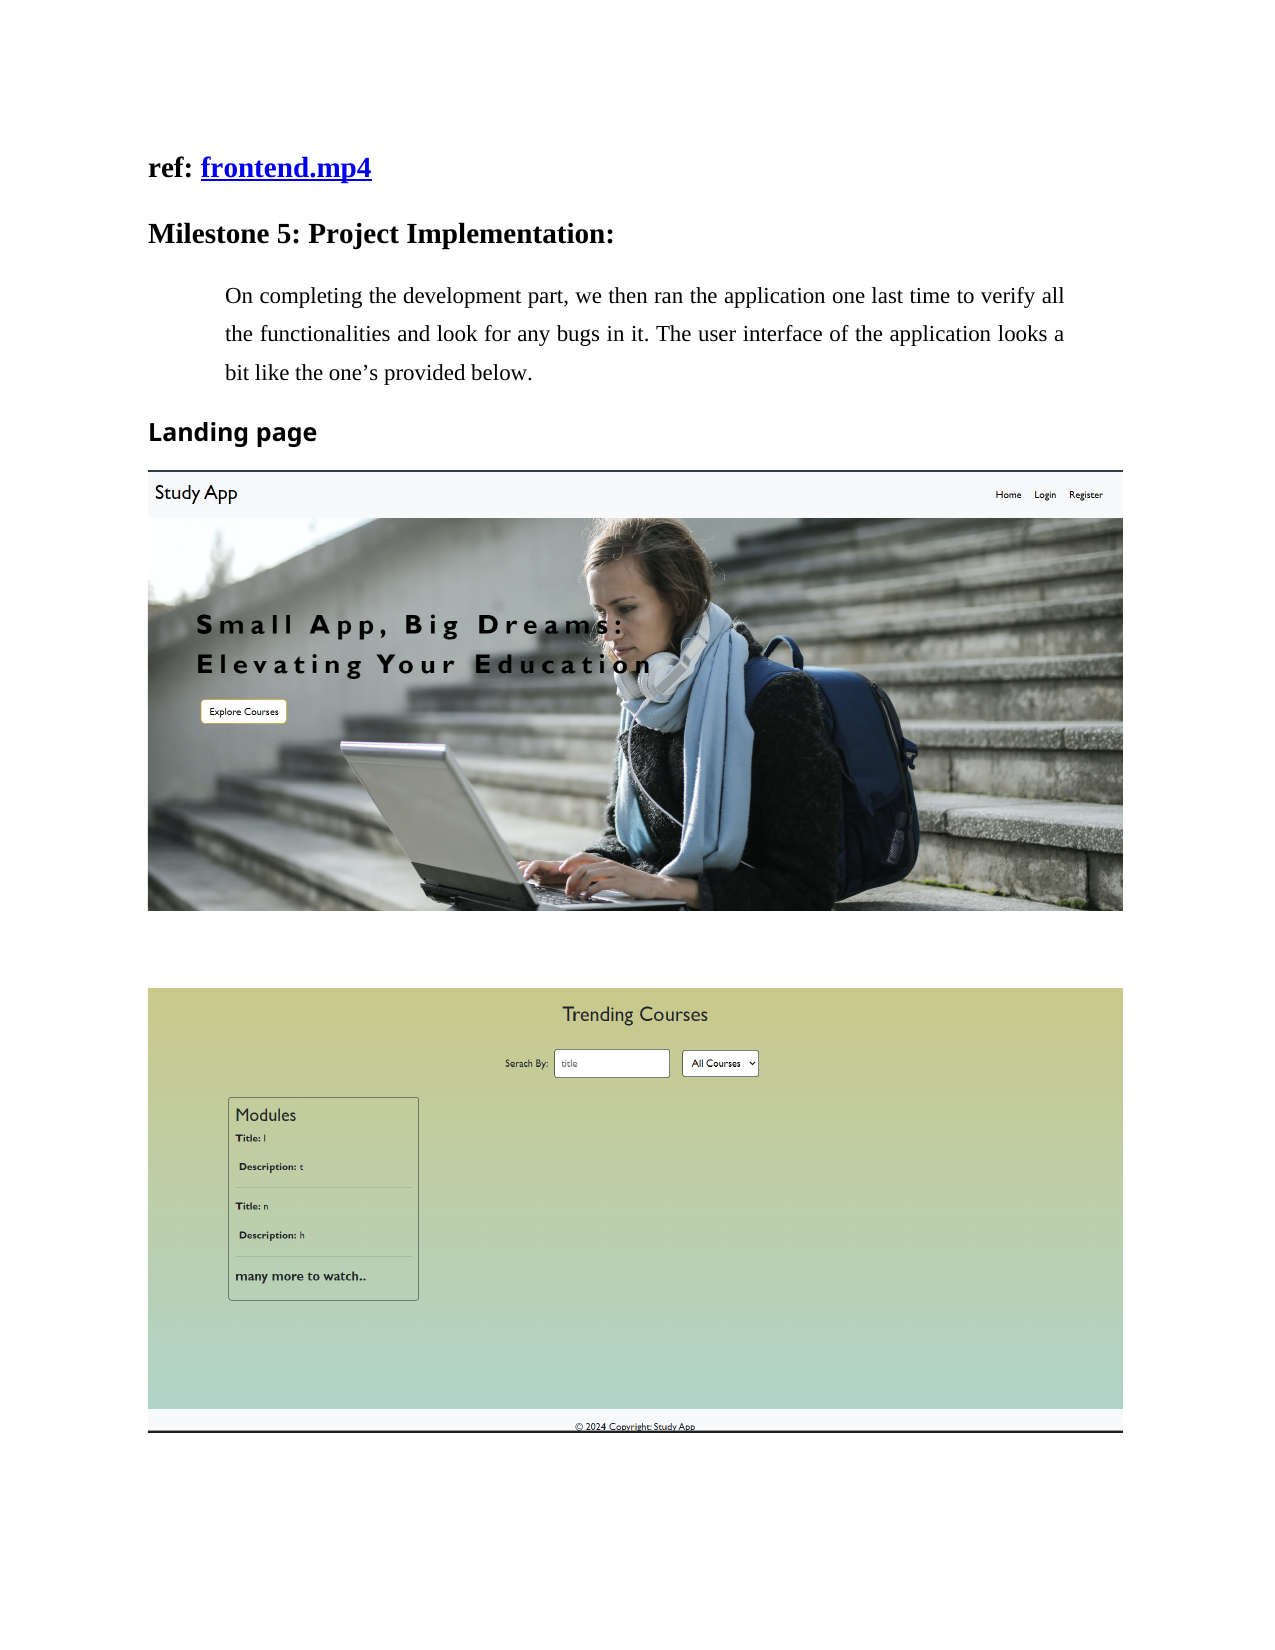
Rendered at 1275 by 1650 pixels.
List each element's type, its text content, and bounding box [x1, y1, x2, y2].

text Milestone 5: Project Implementation: [148, 216, 1066, 249]
picture [147, 988, 1123, 1433]
text On completing the development part, we then ran the application one last time to verify all the functionalities and look for any bugs in it. The user interface of the application looks a bit like the one’s provided below. [225, 282, 1066, 386]
text Landing page [148, 414, 1127, 448]
picture [147, 470, 1123, 911]
text ref: frontend.mp4 [148, 150, 1066, 183]
